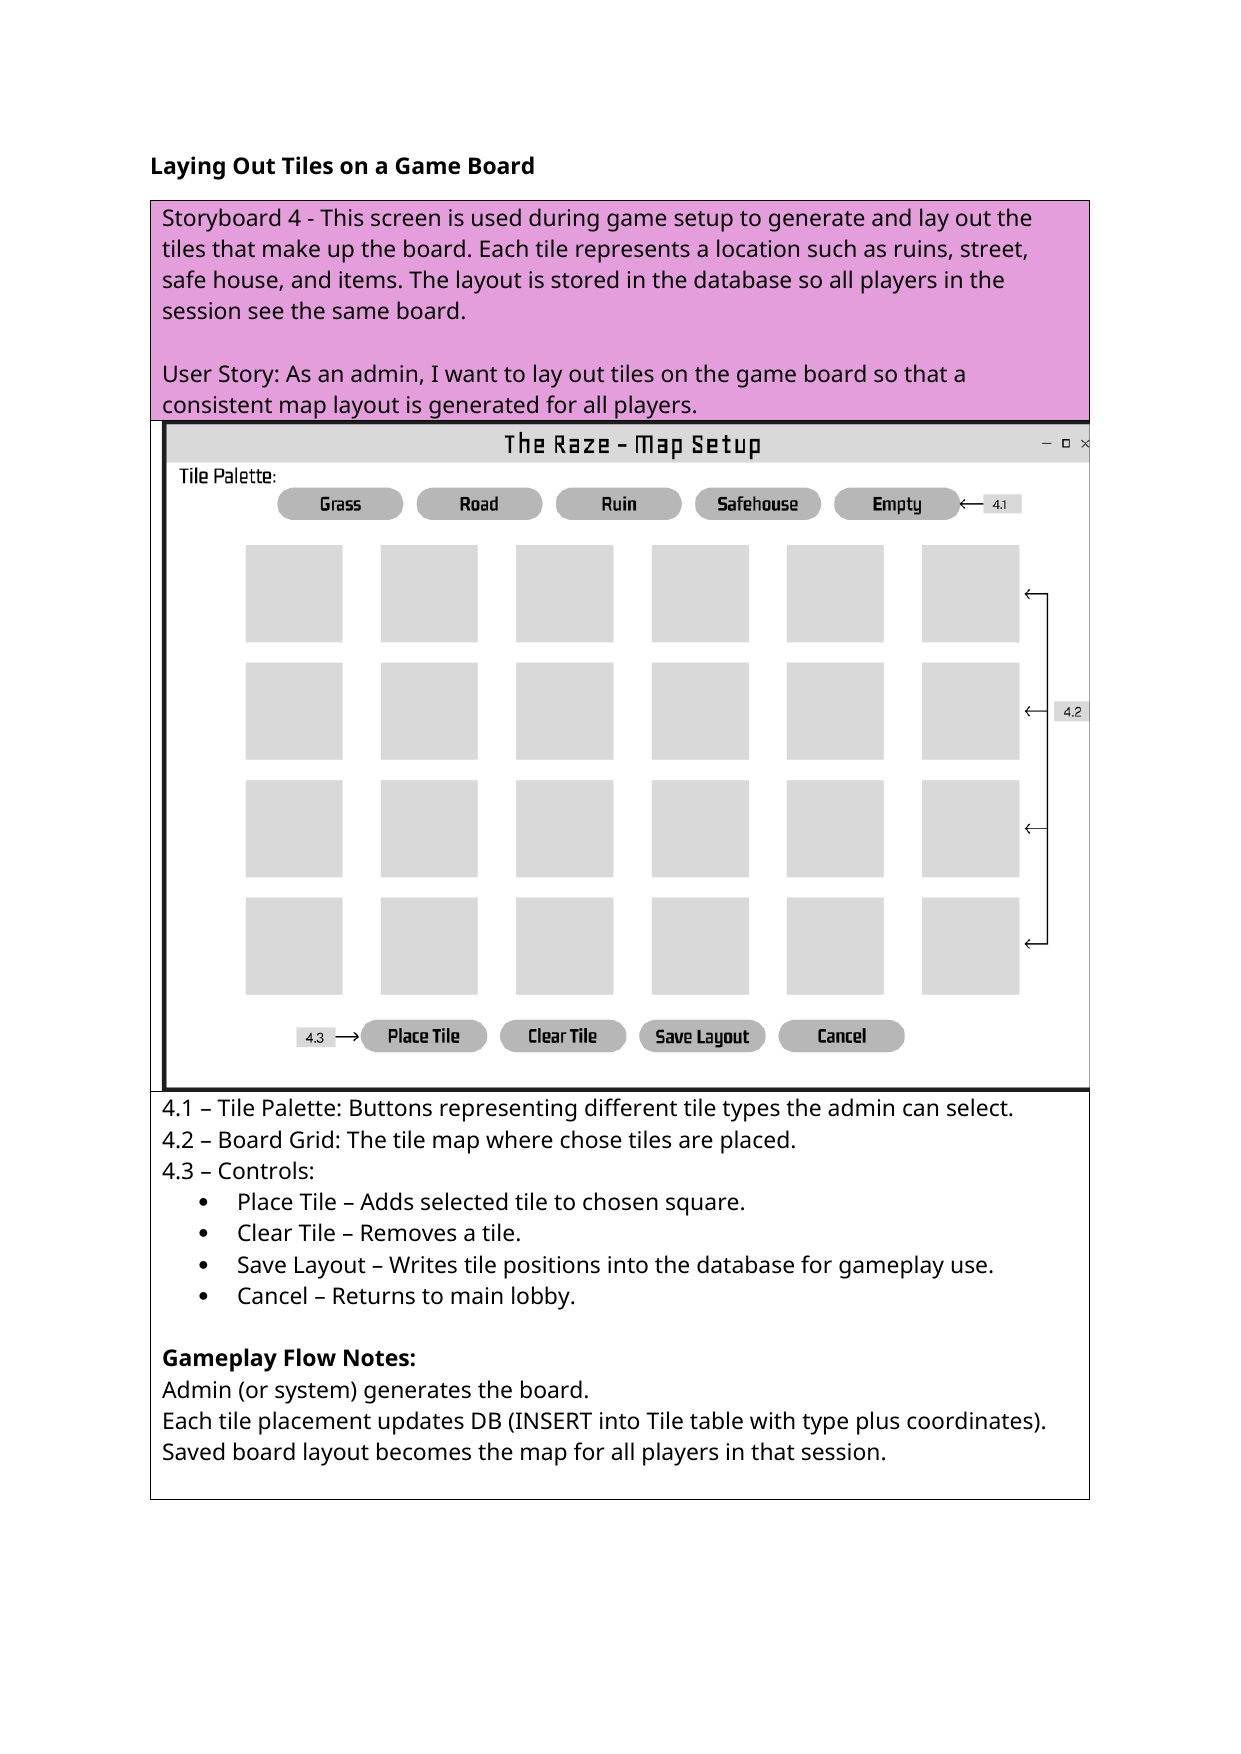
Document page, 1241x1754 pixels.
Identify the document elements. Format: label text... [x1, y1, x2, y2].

picture [161, 421, 1090, 1092]
text Laying Out Tiles on a Game Board [150, 150, 1090, 181]
table_cell 4.1 – Tile Palette: Buttons representing different tile types the admin can select. 4.2 – Board Grid: The tile map where chose tiles are placed. 4.3 – Controls: Place Tile – Adds selected tile to chosen square. Clear Tile – Removes a tile. Save Layout – Writes tile positions into the database for gameplay use. Cancel – Returns to main lobby. Gameplay Flow Notes: Admin (or system) generates the board. Each tile placement updates DB (INSERT into Tile table with type plus coordinates). Saved board layout becomes the map for all players in that session. [151, 1092, 1089, 1498]
table_cell [151, 421, 161, 1091]
table_header Storyboard 4 - This screen is used during game setup to generate and lay out the tiles that make up the board. Each tile represents a location such as ruins, street, safe house, and items. The layout is stored in the database so all players in the session see the same board. User Story: As an admin, I want to lay out tiles on the game board so that a consistent map layout is generated for all players. [151, 201, 1089, 420]
